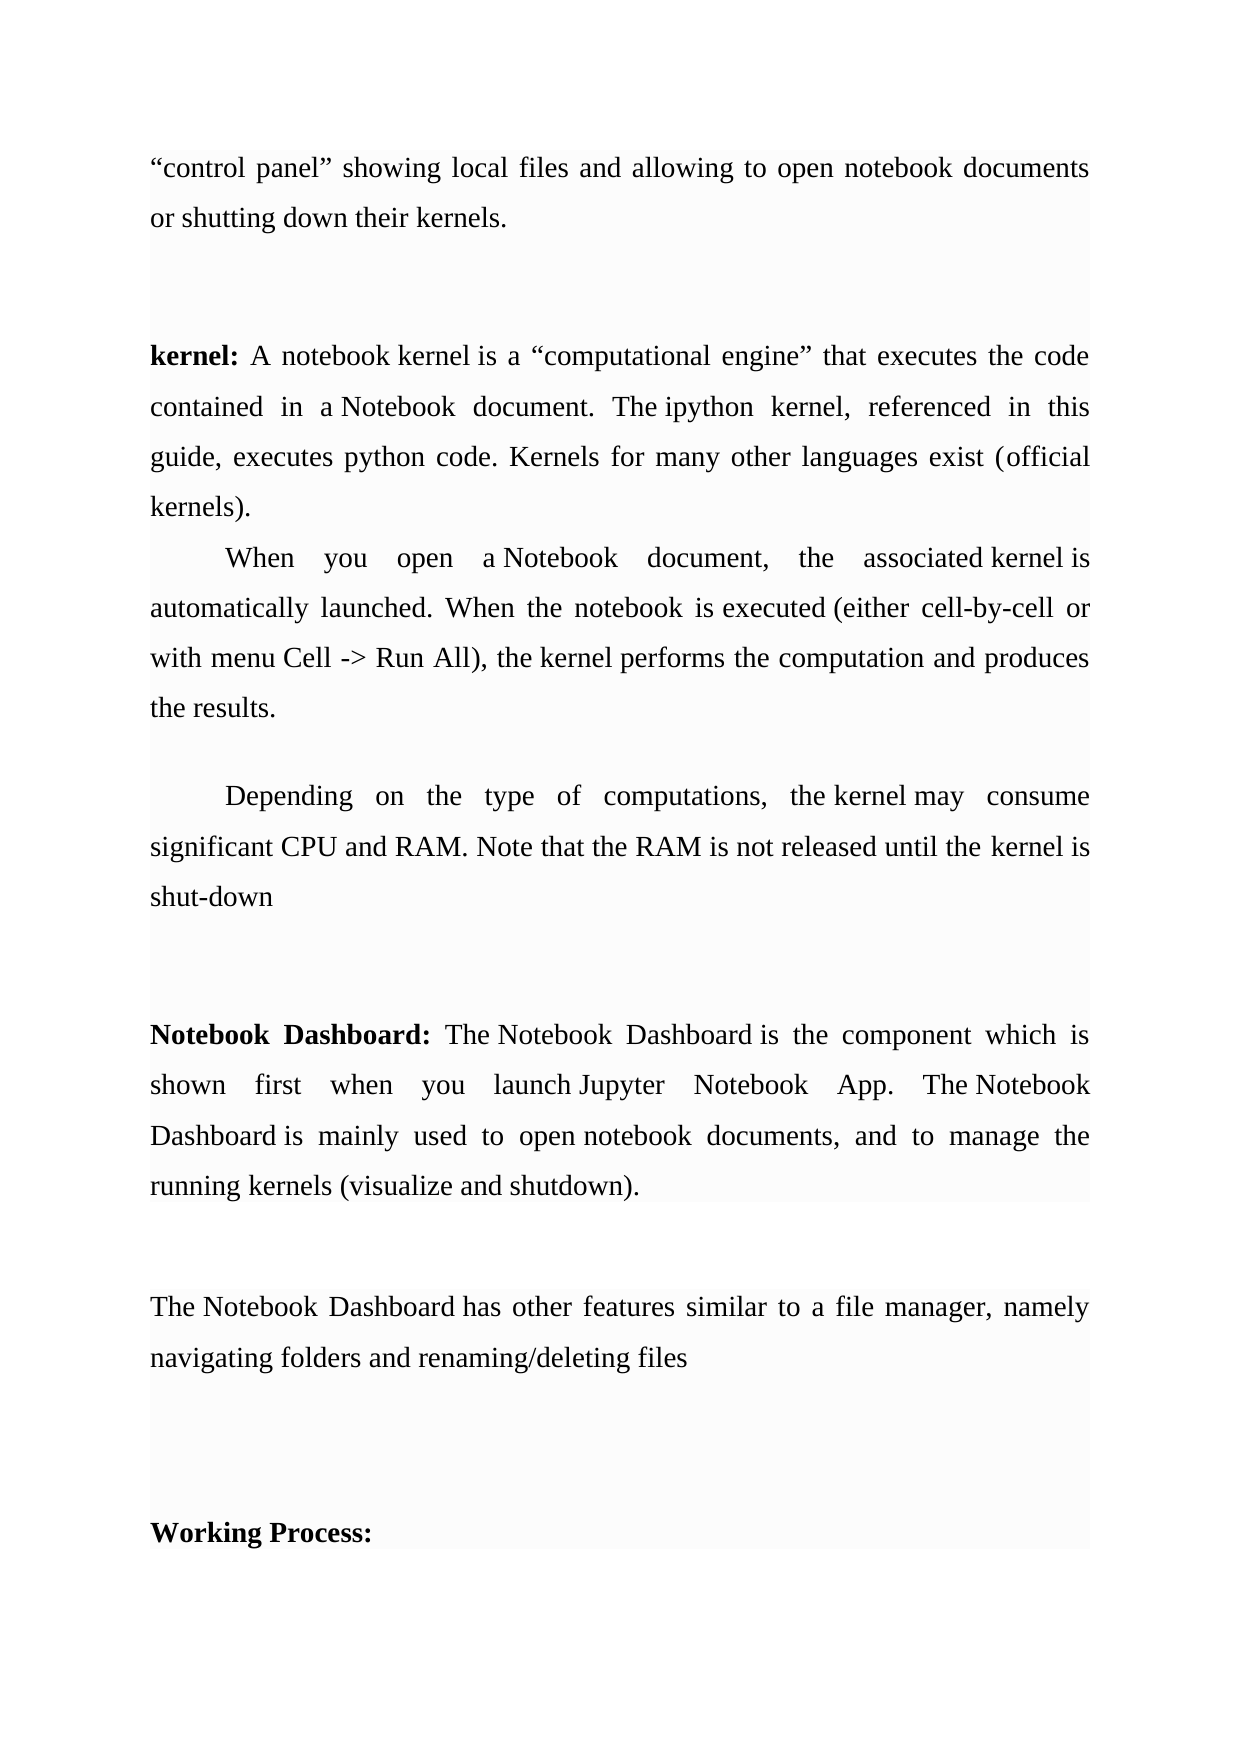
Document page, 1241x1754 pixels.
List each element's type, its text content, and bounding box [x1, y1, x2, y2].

text When you open a Notebook document, the associated kernel is automatically launched. When the notebook is executed (either cell-by-cell or with menu Cell -> Run All), the kernel performs the computation and produces the results. [150, 540, 1090, 724]
subtitle Notebook Dashboard: The Notebook Dashboard is the component which is shown first when you launch Jupyter Notebook App. The Notebook Dashboard is mainly used to open notebook documents, and to manage the running kernels (visualize and shutdown). [150, 1017, 1090, 1202]
text The Notebook Dashboard has other features similar to a file manager, namely navigating folders and renaming/deleting files [150, 1289, 1090, 1373]
text Working Process: [150, 1516, 1090, 1549]
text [150, 150, 1090, 234]
subtitle kernel: A notebook kernel is a “computational engine” that executes the code contained in a Notebook document. The ipython kernel, referenced in this guide, executes python code. Kernels for many other languages exist (official kernels). [150, 338, 1090, 523]
text Depending on the type of computations, the kernel may consume significant CPU and RAM. Note that the RAM is not released until the kernel is shut-down [150, 778, 1090, 913]
